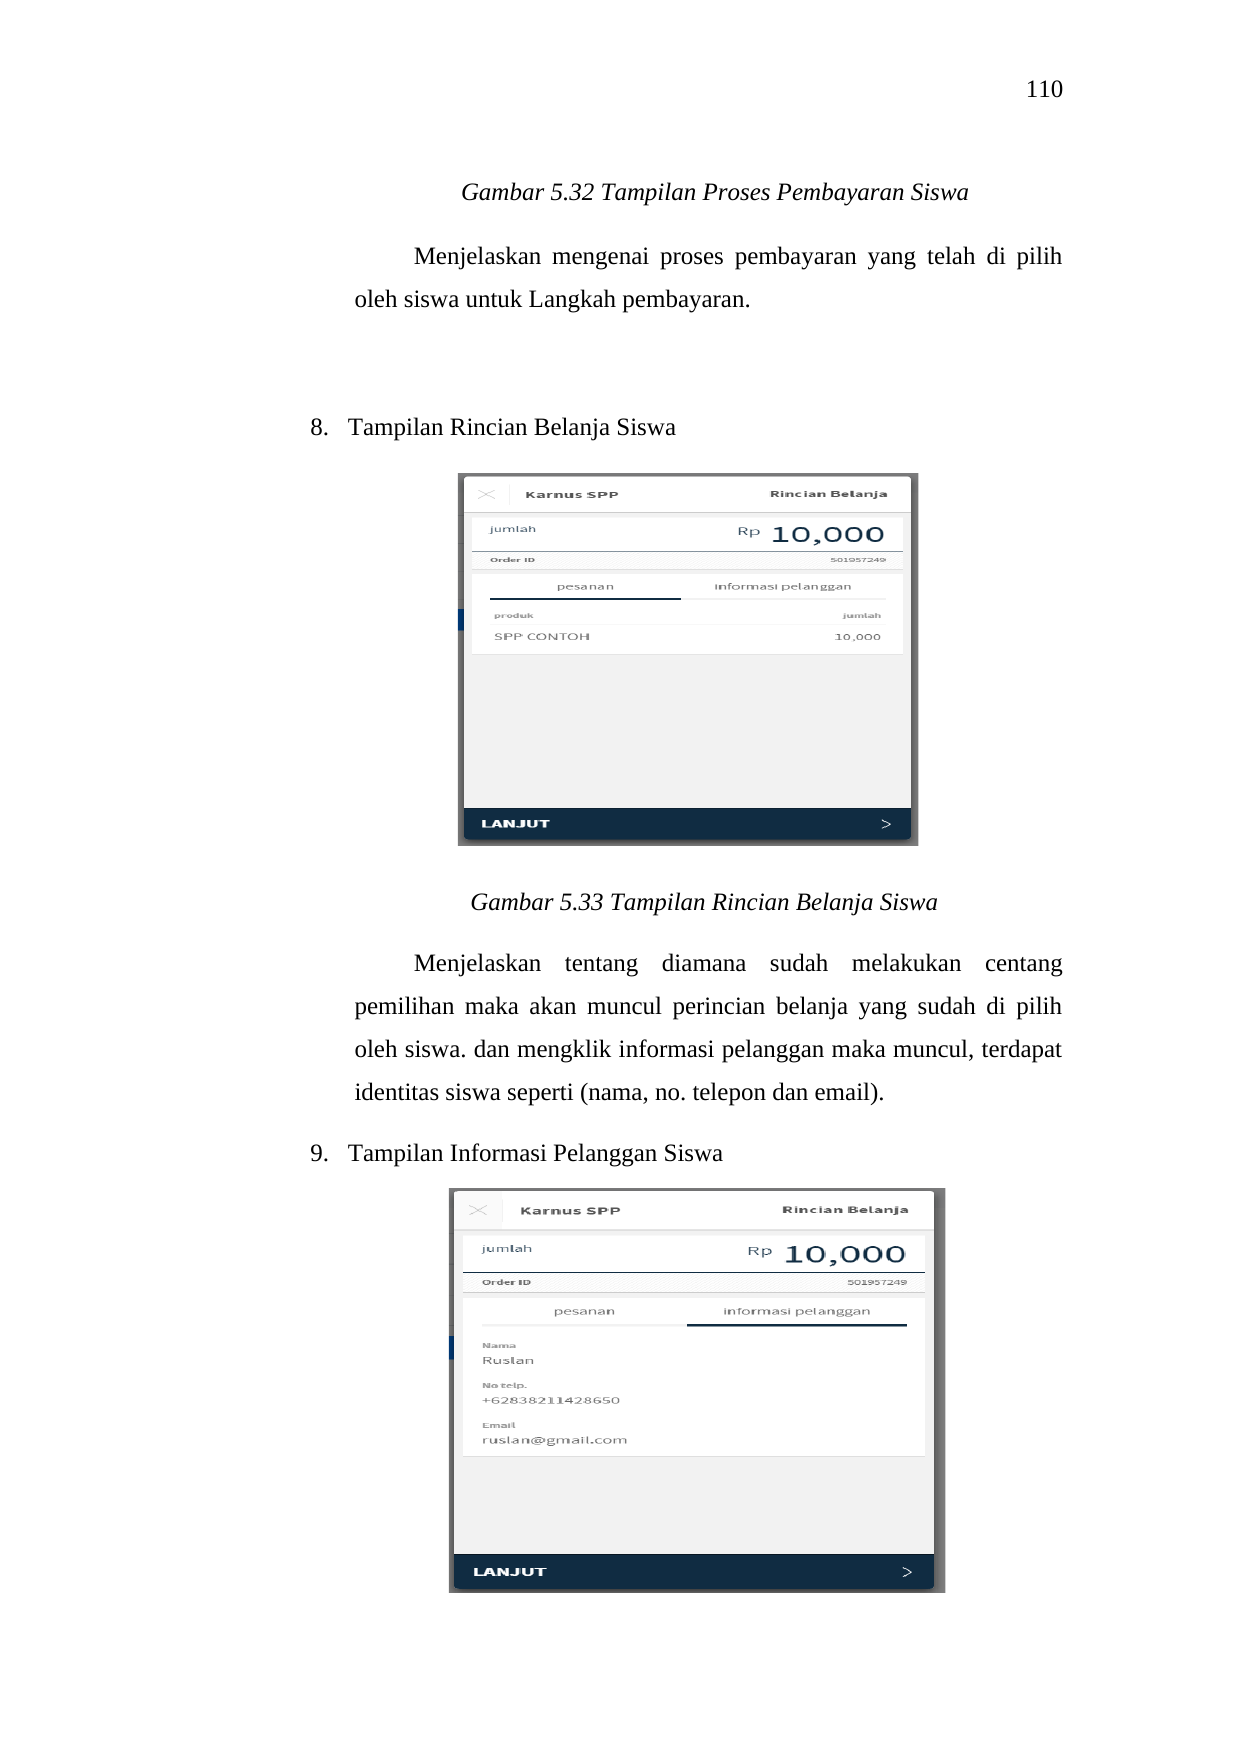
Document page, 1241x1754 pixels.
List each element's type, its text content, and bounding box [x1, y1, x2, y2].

list Gambar 5.32 Tampilan Proses Pembayaran Siswa [369, 177, 1063, 206]
picture [448, 1188, 946, 1593]
picture [457, 473, 919, 846]
list Menjelaskan tentang diamana sudah melakukan centang pemilihan maka akan muncul perincian belanja yang sudah di pilih oleh siswa. dan mengklik informasi pelanggan maka muncul, terdapat identitas siswa seperti (nama, no. telepon dan email). [354, 948, 1063, 1106]
list Gambar 5.33 Tampilan Rincian Belanja Siswa [348, 887, 1063, 915]
list Tampilan Informasi Pelanggan Siswa [310, 1138, 1063, 1167]
list Tampilan Rincian Belanja Siswa [310, 412, 1063, 441]
text Menjelaskan mengenai proses pembayaran yang telah di pilih oleh siswa untuk Langkah pembayaran. [354, 241, 1063, 313]
